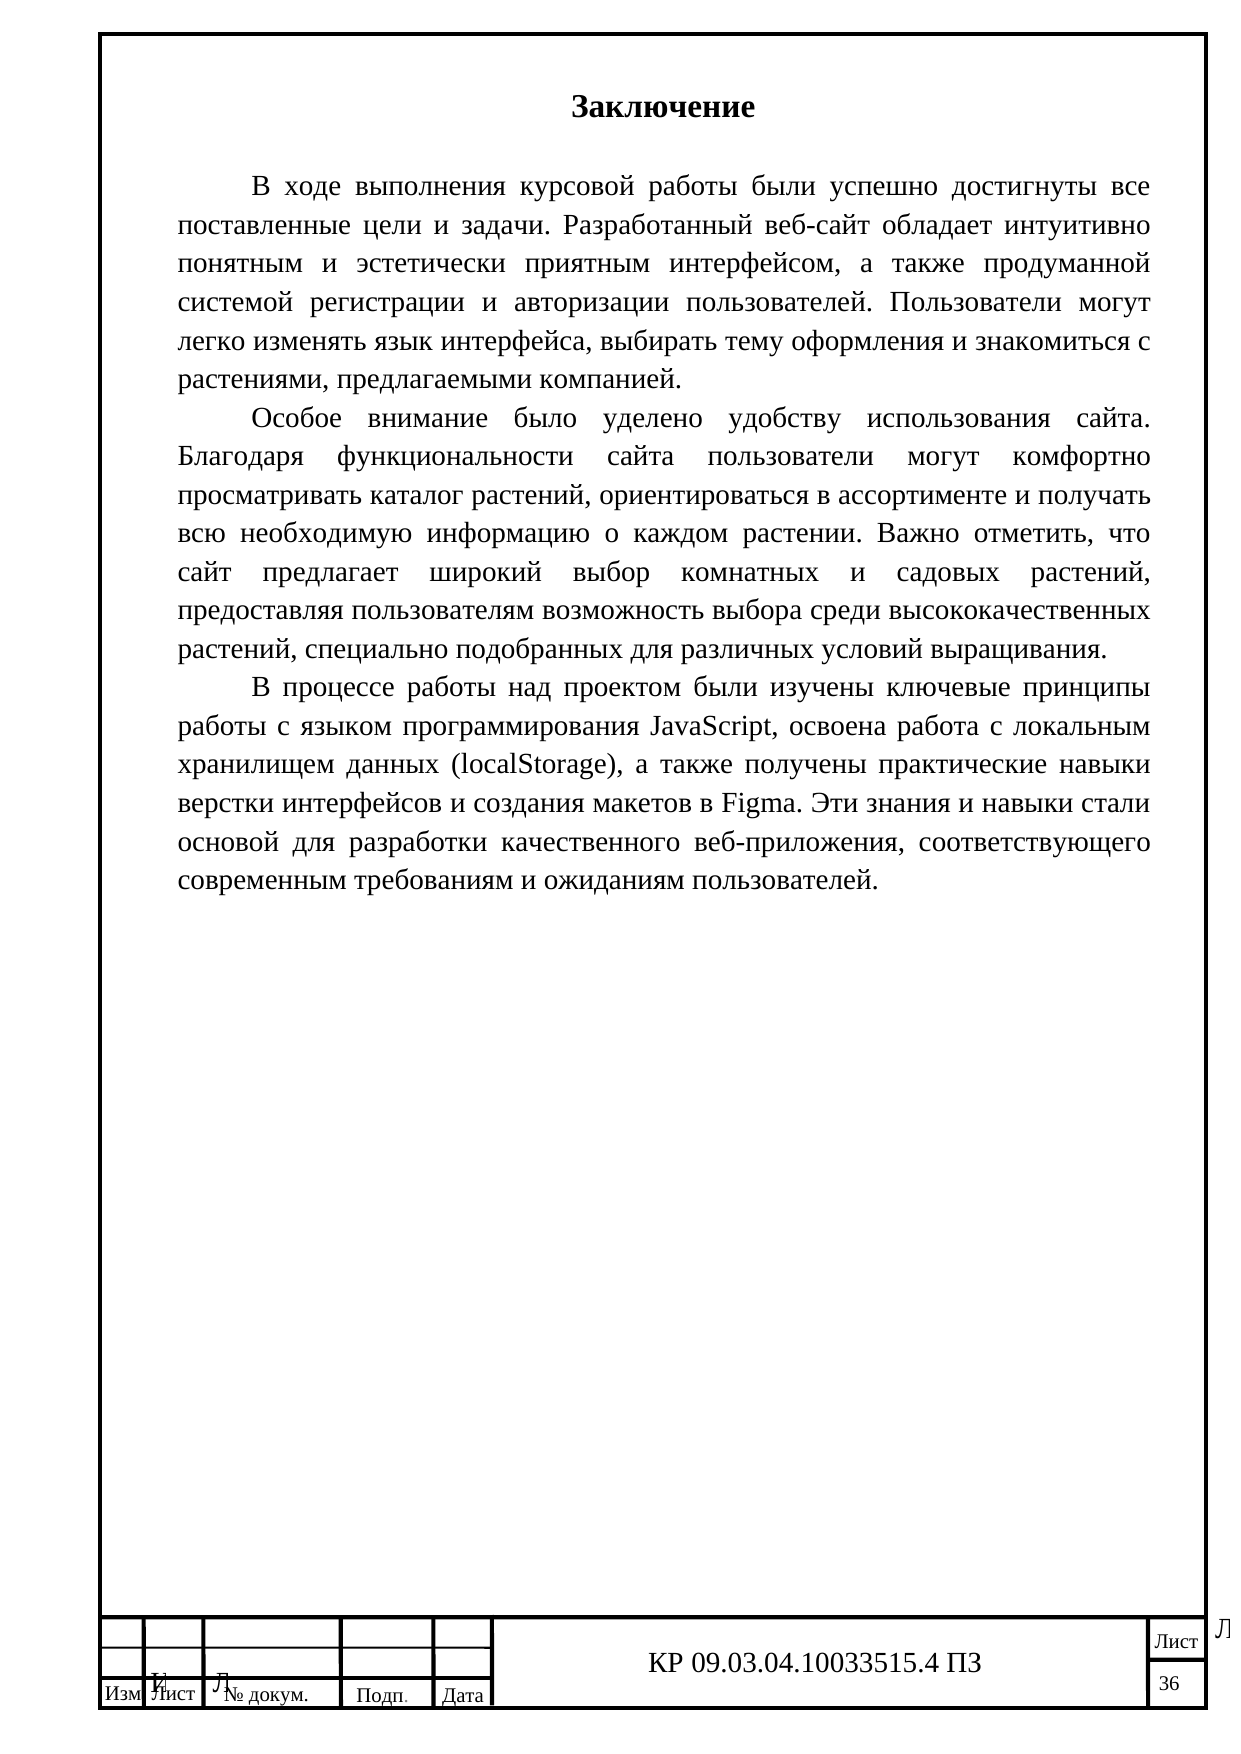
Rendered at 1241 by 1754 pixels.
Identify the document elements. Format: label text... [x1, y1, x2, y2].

text Заключение [133, 86, 1193, 124]
text Особое внимание было уделено удобству использования сайта. Благодаря функциональности сайта пользователи могут комфортно просматривать каталог растений, ориентироваться в ассортименте и получать всю необходимую информацию о каждом растении. Важно отметить, что сайт предлагает широкий выбор комнатных и садовых растений, предоставляя пользователям возможность выбора среди высококачественных растений, специально подобранных для различных условий выращивания. [177, 400, 1152, 664]
text В ходе выполнения курсовой работы были успешно достигнуты все поставленные цели и задачи. Разработанный веб-сайт обладает интуитивно понятным и эстетически приятным интерфейсом, а также продуманной системой регистрации и авторизации пользователей. Пользователи могут легко изменять язык интерфейса, выбирать тему оформления и знакомиться с растениями, предлагаемыми компанией. [177, 168, 1152, 395]
text В процессе работы над проектом были изучены ключевые принципы работы с языком программирования JavaScript, освоена работа с локальным хранилищем данных (localStorage), а также получены практические навыки верстки интерфейсов и создания макетов в Figma. Эти знания и навыки стали основой для разработки качественного веб-приложения, соответствующего современным требованиям и ожиданиям пользователей. [177, 669, 1152, 896]
